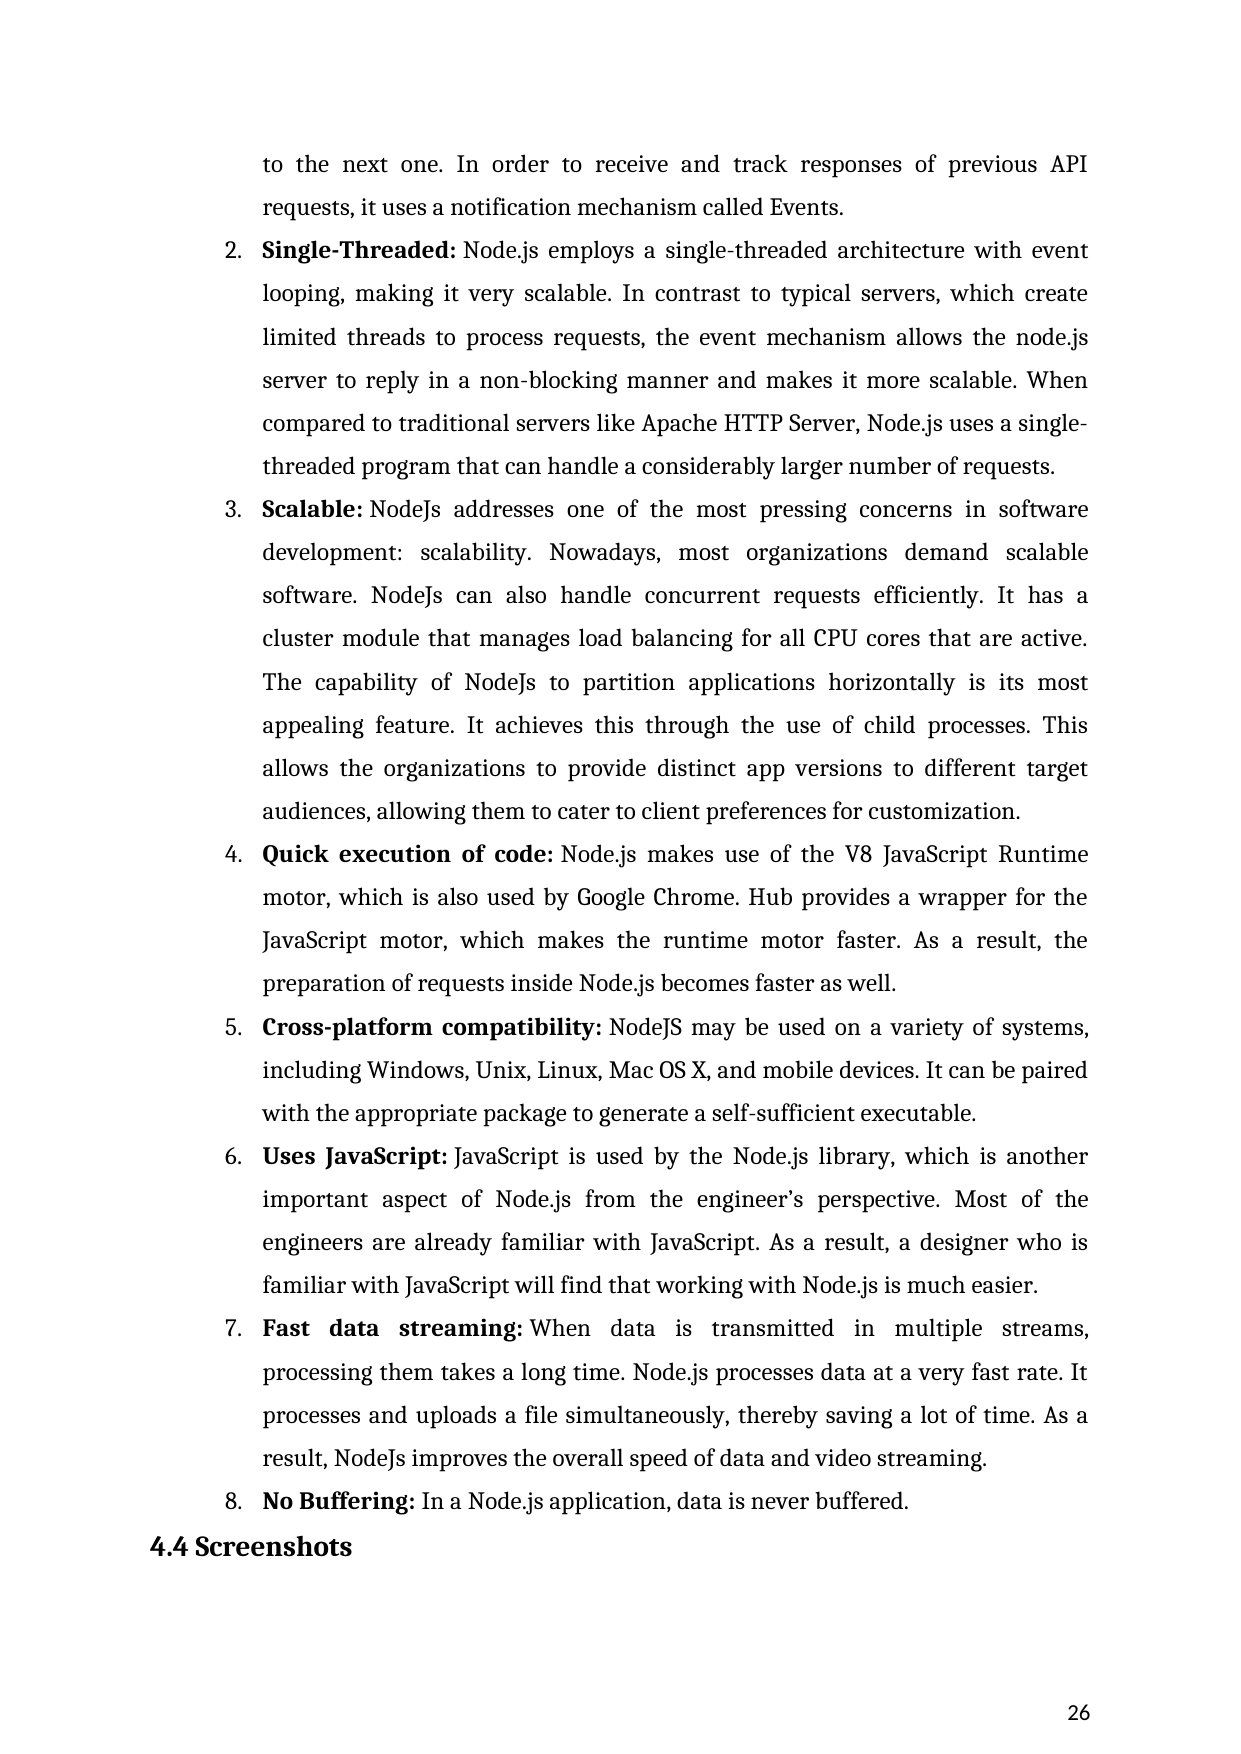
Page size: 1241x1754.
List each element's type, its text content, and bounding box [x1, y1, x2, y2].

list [225, 150, 1090, 222]
text 4.4 Screenshots [150, 1530, 1090, 1563]
list Fast data streaming: When data is transmitted in multiple streams, processing them takes a long time. Node.js processes data at a very fast rate. It processes and uploads a file simultaneously, thereby saving a lot of time. As a result, NodeJs improves the overall speed of data and video streaming. [225, 1314, 1090, 1472]
list Single-Threaded: Node.js employs a single-threaded architecture with event looping, making it very scalable. In contrast to typical servers, which create limited threads to process requests, the event mechanism allows the node.js server to reply in a non-blocking manner and makes it more scalable. When compared to traditional servers like Apache HTTP Server, Node.js uses a single-threaded program that can handle a considerably larger number of requests. [225, 236, 1090, 481]
list Cross-platform compatibility: NodeJS may be used on a variety of systems, including Windows, Unix, Linux, Mac OS X, and mobile devices. It can be paired with the appropriate package to generate a self-sufficient executable. [225, 1012, 1090, 1127]
list Uses JavaScript: JavaScript is used by the Node.js library, which is another important aspect of Node.js from the engineer’s perspective. Most of the engineers are already familiar with JavaScript. As a result, a designer who is familiar with JavaScript will find that working with Node.js is much easier. [225, 1142, 1090, 1300]
list Quick execution of code: Node.js makes use of the V8 JavaScript Runtime motor, which is also used by Google Chrome. Hub provides a wrapper for the JavaScript motor, which makes the runtime motor faster. As a result, the preparation of requests inside Node.js becomes faster as well. [225, 840, 1090, 998]
list Scalable: NodeJs addresses one of the most pressing concerns in software development: scalability. Nowadays, most organizations demand scalable software. NodeJs can also handle concurrent requests efficiently. It has a cluster module that manages load balancing for all CPU cores that are active. The capability of NodeJs to partition applications horizontally is its most appealing feature. It achieves this through the use of child processes. This allows the organizations to provide distinct app versions to different target audiences, allowing them to cater to client preferences for customization. [225, 495, 1090, 826]
list No Buffering: In a Node.js application, data is never buffered. [225, 1487, 1090, 1516]
